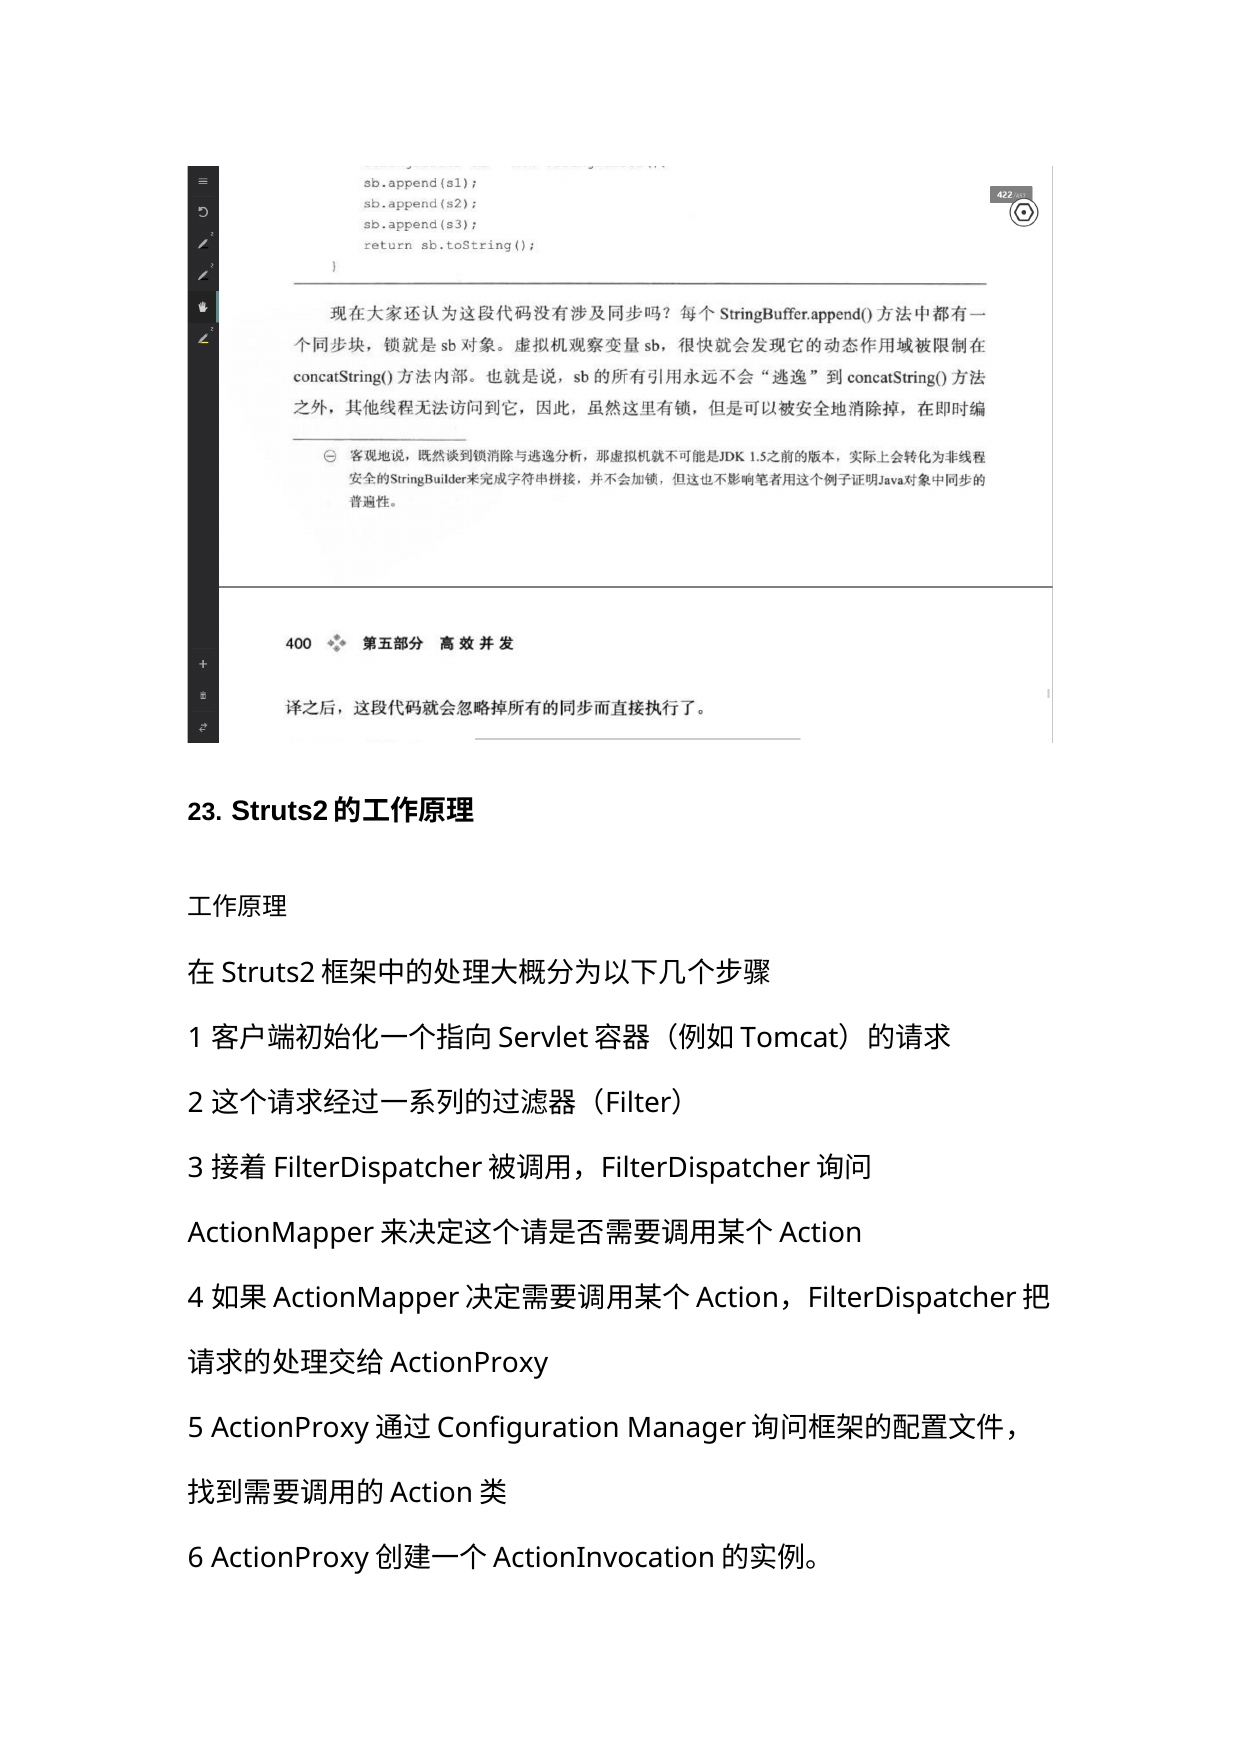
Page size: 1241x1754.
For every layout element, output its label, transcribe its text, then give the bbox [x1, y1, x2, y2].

picture [187, 166, 1053, 743]
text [187, 937, 1053, 1587]
text 工作原理 [187, 872, 1053, 937]
subtitle Struts2的工作原理 [187, 776, 1053, 841]
